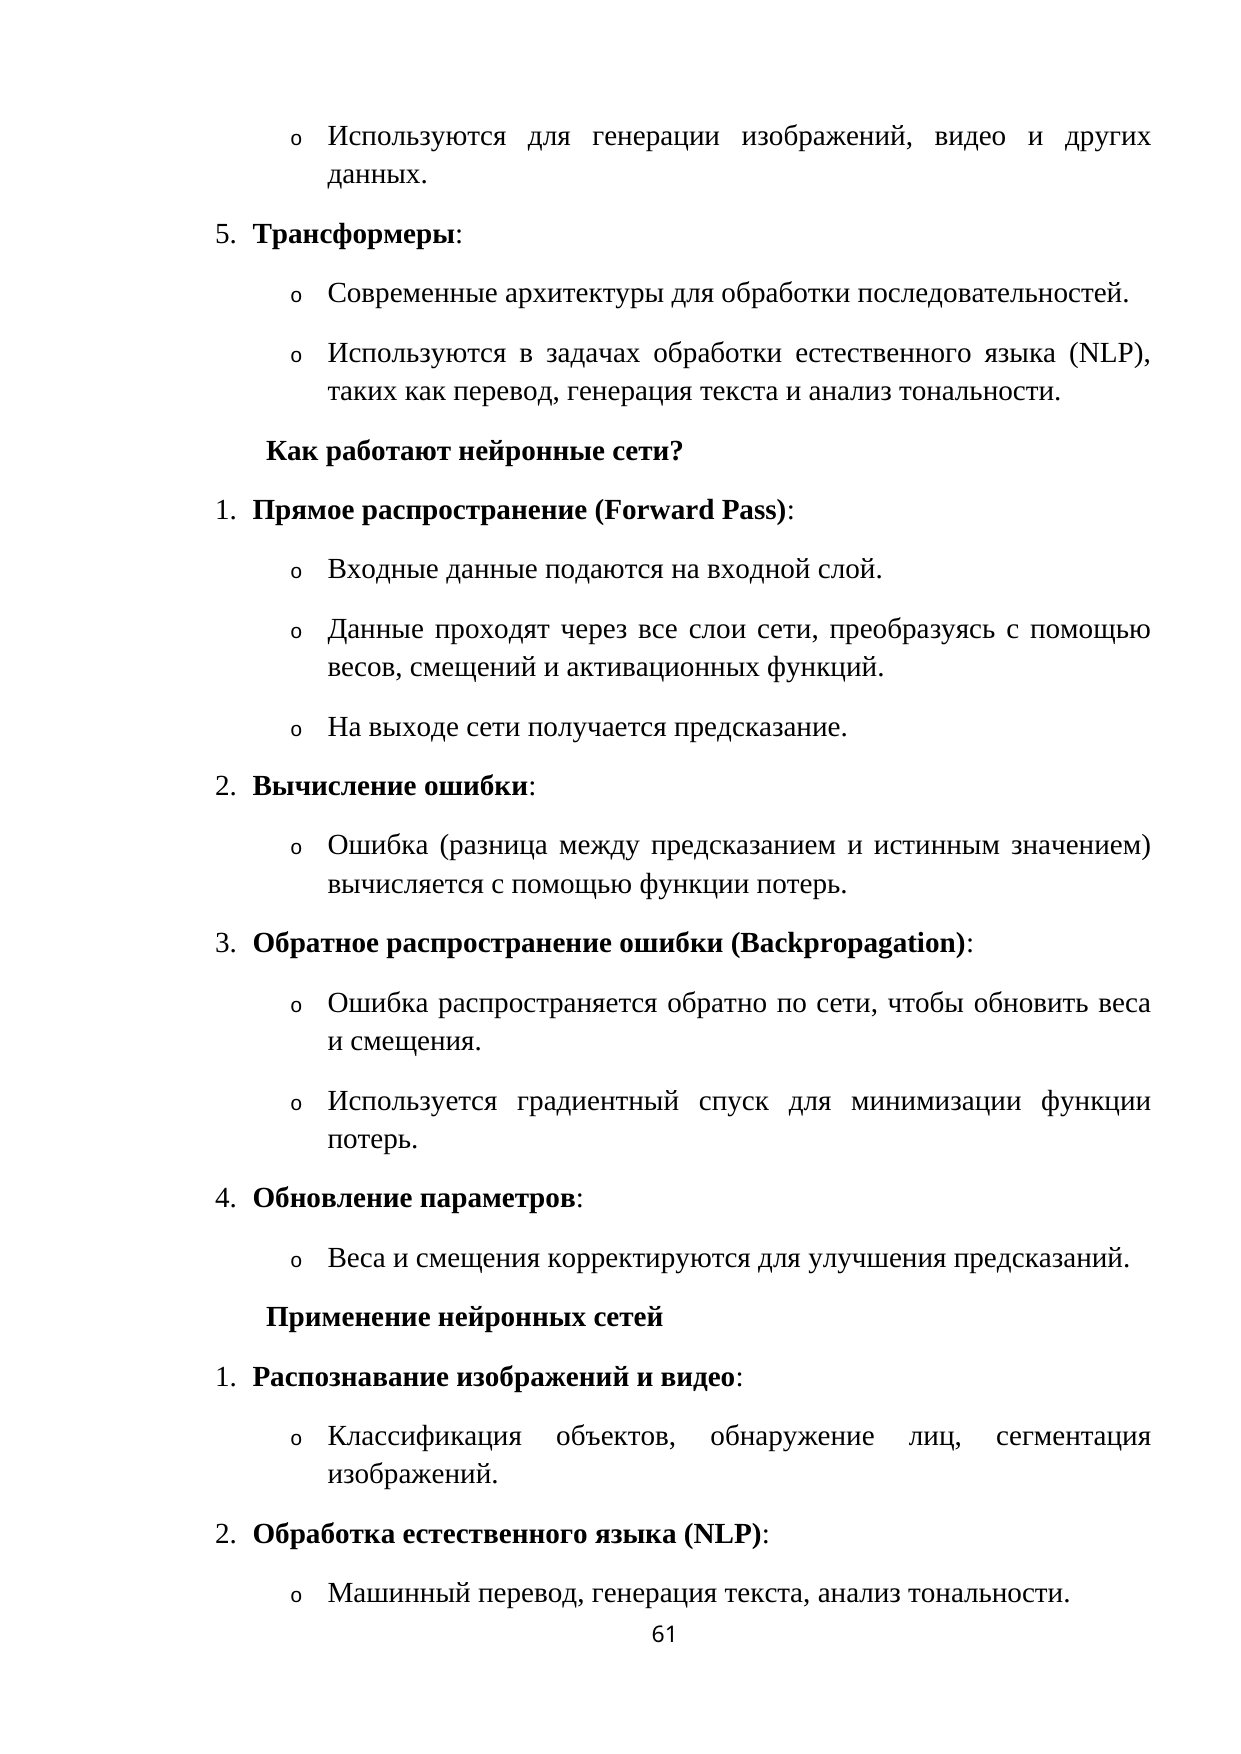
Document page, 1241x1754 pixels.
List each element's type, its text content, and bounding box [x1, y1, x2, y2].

list Прямое распространение (Forward Pass): [215, 492, 1152, 526]
list Ошибка распространяется обратно по сети, чтобы обновить веса и смещения. [290, 985, 1152, 1057]
list Современные архитектуры для обработки последовательностей. [290, 275, 1152, 309]
list Используются для генерации изображений, видео и других данных. [290, 118, 1152, 190]
list Распознавание изображений и видео: [215, 1359, 1152, 1392]
list Веса и смещения корректируются для улучшения предсказаний. [290, 1240, 1152, 1273]
text Применение нейронных сетей [177, 1299, 1152, 1333]
list Используются в задачах обработки естественного языка (NLP), таких как перевод, генерация текста и анализ тональности. [290, 335, 1152, 407]
list Классификация объектов, обнаружение лиц, сегментация изображений. [290, 1418, 1152, 1490]
list Обновление параметров: [215, 1181, 1152, 1214]
list На выходе сети получается предсказание. [290, 709, 1152, 742]
list Входные данные подаются на входной слой. [290, 551, 1152, 585]
list Трансформеры: [215, 216, 1152, 249]
list Вычисление ошибки: [215, 768, 1152, 802]
text Как работают нейронные сети? [177, 433, 1152, 466]
list Обработка естественного языка (NLP): [215, 1516, 1152, 1549]
list Ошибка (разница между предсказанием и истинным значением) вычисляется с помощью функции потерь. [290, 827, 1152, 899]
list Машинный перевод, генерация текста, анализ тональности. [290, 1575, 1152, 1609]
list Используется градиентный спуск для минимизации функции потерь. [290, 1083, 1152, 1155]
list Данные проходят через все слои сети, преобразуясь с помощью весов, смещений и активационных функций. [290, 611, 1152, 683]
list Обратное распространение ошибки (Backpropagation): [215, 925, 1152, 959]
